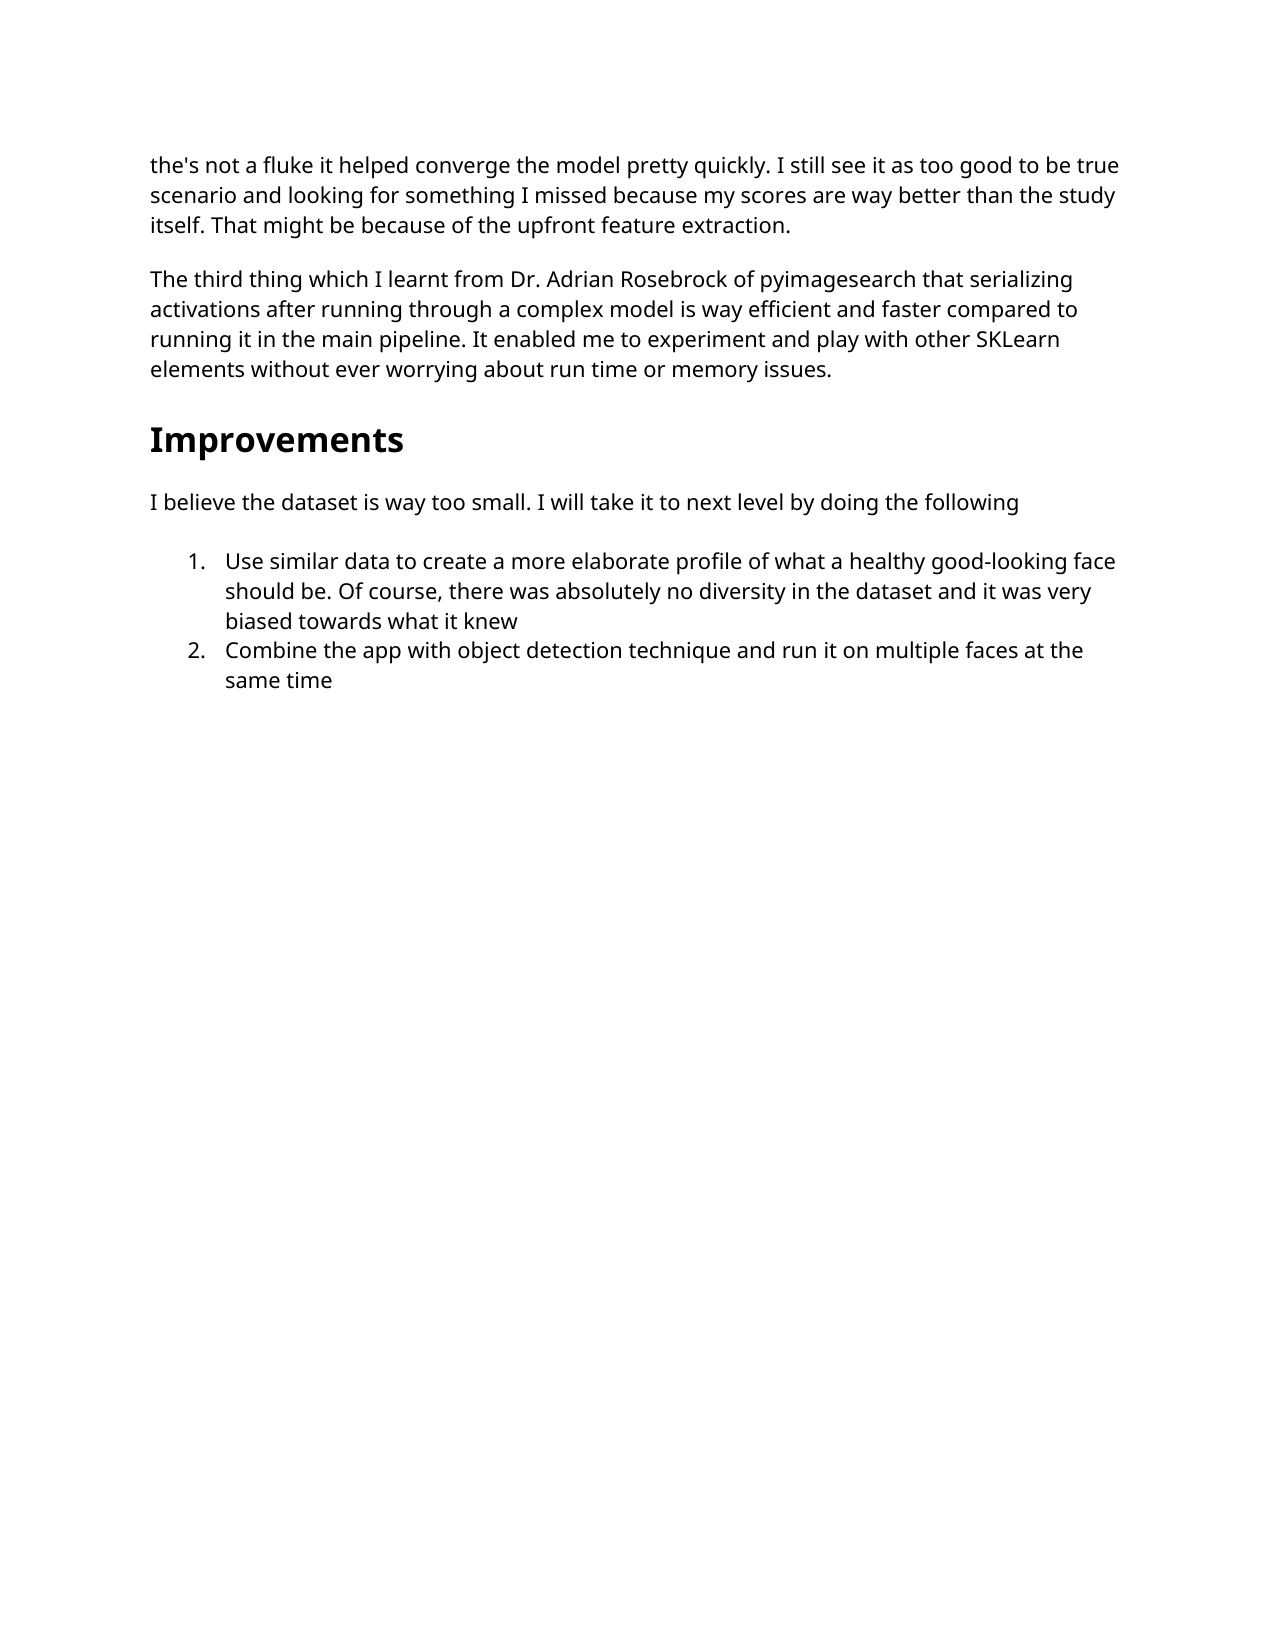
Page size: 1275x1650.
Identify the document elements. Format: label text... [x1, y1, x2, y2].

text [150, 150, 1125, 239]
list Combine the app with object detection technique and run it on multiple faces at the same time [187, 636, 1125, 695]
subtitle Improvements [150, 415, 1125, 462]
text The third thing which I learnt from Dr. Adrian Rosebrock of pyimagesearch that serializing activations after running through a complex model is way efficient and faster compared to running it in the main pipeline. It enabled me to experiment and play with other SKLearn elements without ever worrying about run time or memory issues. [150, 264, 1125, 383]
text I believe the dataset is way too small. I will take it to next level by doing the following [150, 487, 1125, 517]
list Use similar data to create a more elaborate profile of what a healthy good-looking face should be. Of course, there was absolutely no diversity in the dataset and it was very biased towards what it knew [187, 546, 1125, 636]
